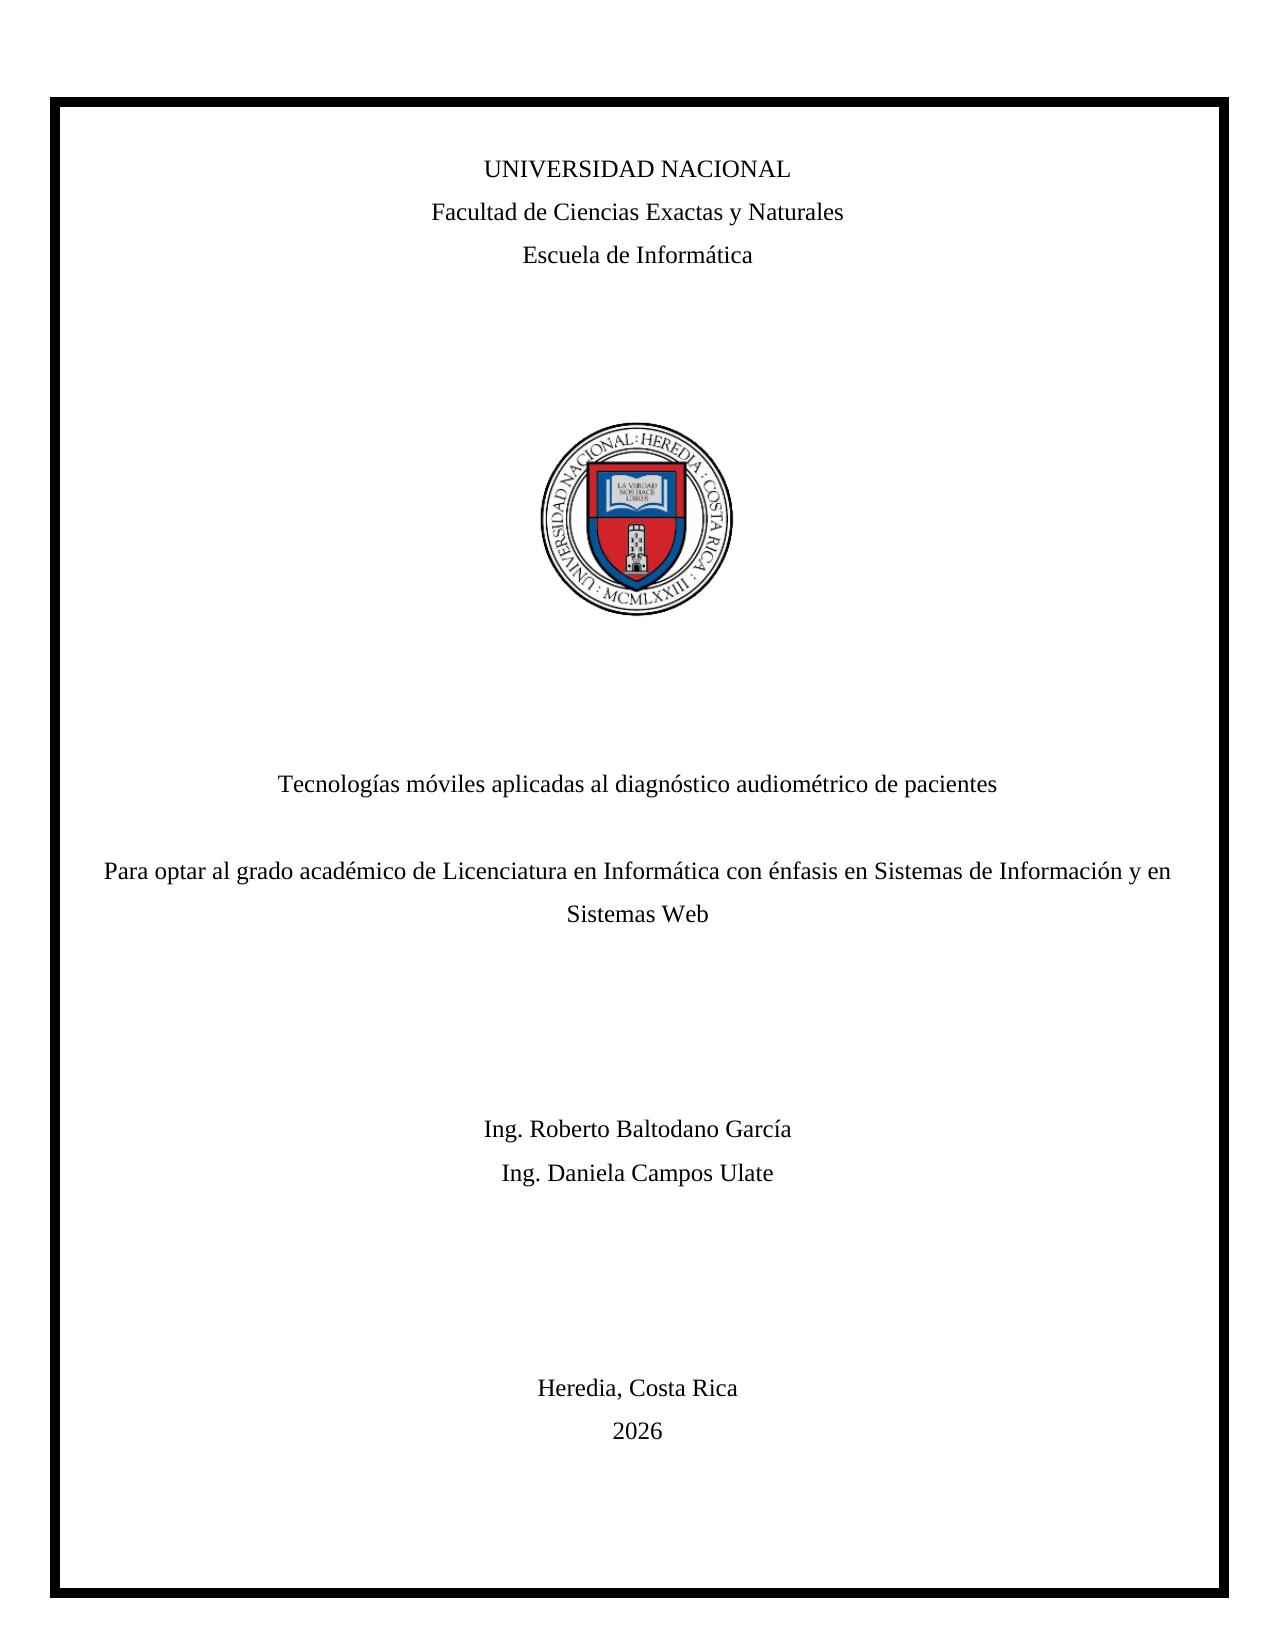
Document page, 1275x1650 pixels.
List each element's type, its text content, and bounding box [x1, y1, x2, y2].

text 2015 [103, 1416, 1172, 1445]
text Ing. Roberto Baltodano García [103, 1114, 1172, 1143]
text Facultad de Ciencias Exactas y Naturales [103, 197, 1172, 226]
text Para optar al grado académico de Licenciatura en Informática con énfasis en Sistemas de Información y en Sistemas Web [103, 856, 1172, 928]
picture [531, 412, 744, 626]
text Ing. Daniela Campos Ulate [103, 1158, 1172, 1186]
text Escuela de Informática [103, 240, 1172, 269]
text Heredia, Costa Rica [103, 1373, 1172, 1402]
